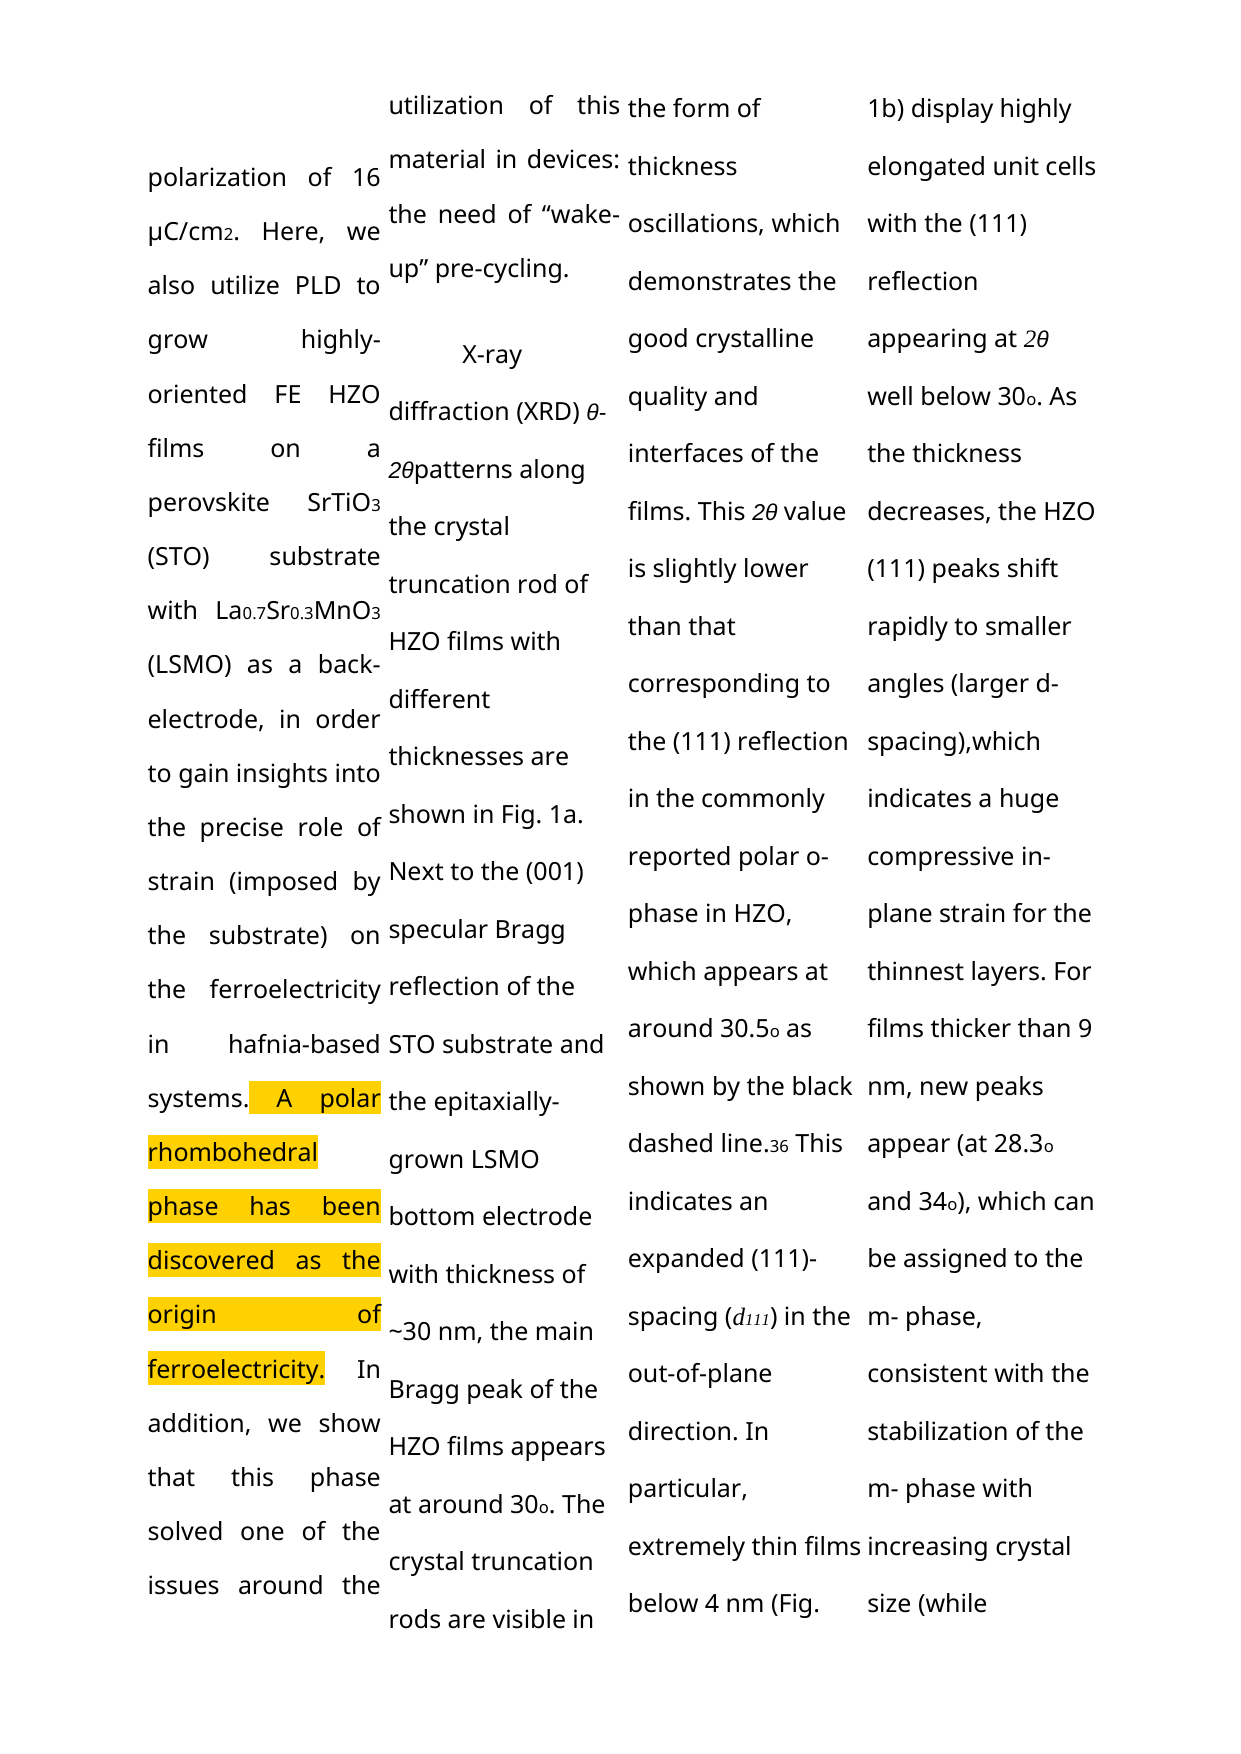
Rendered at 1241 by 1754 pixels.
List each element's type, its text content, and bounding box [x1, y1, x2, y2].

text polarization of 16 μC/cm2. Here, we also utilize PLD to grow highly-oriented FE HZO films on a perovskite SrTiO3 (STO) substrate with La0.7Sr0.3MnO3 (LSMO) as a back-electrode, in order to gain insights into the precise role of strain (imposed by the substrate) on the ferroelectricity in hafnia-based systems. A polar rhombohedral phase has been discovered as the origin of ferroelectricity. In addition, we show that this phase solved one of the issues around the utilization of this material in devices: the need of “wake-up” pre-cycling. [388, 71, 620, 288]
text polarization of 16 μC/cm2. Here, we also utilize PLD to grow highly-oriented FE HZO films on a perovskite SrTiO3 (STO) substrate with La0.7Sr0.3MnO3 (LSMO) as a back-electrode, in order to gain insights into the precise role of strain (imposed by the substrate) on the ferroelectricity in hafnia-based systems. A polar rhombohedral phase has been discovered as the origin of ferroelectricity. In addition, we show that this phase solved one of the issues around the utilization of this material in devices: the need of “wake-up” pre-cycling. [147, 143, 381, 1606]
